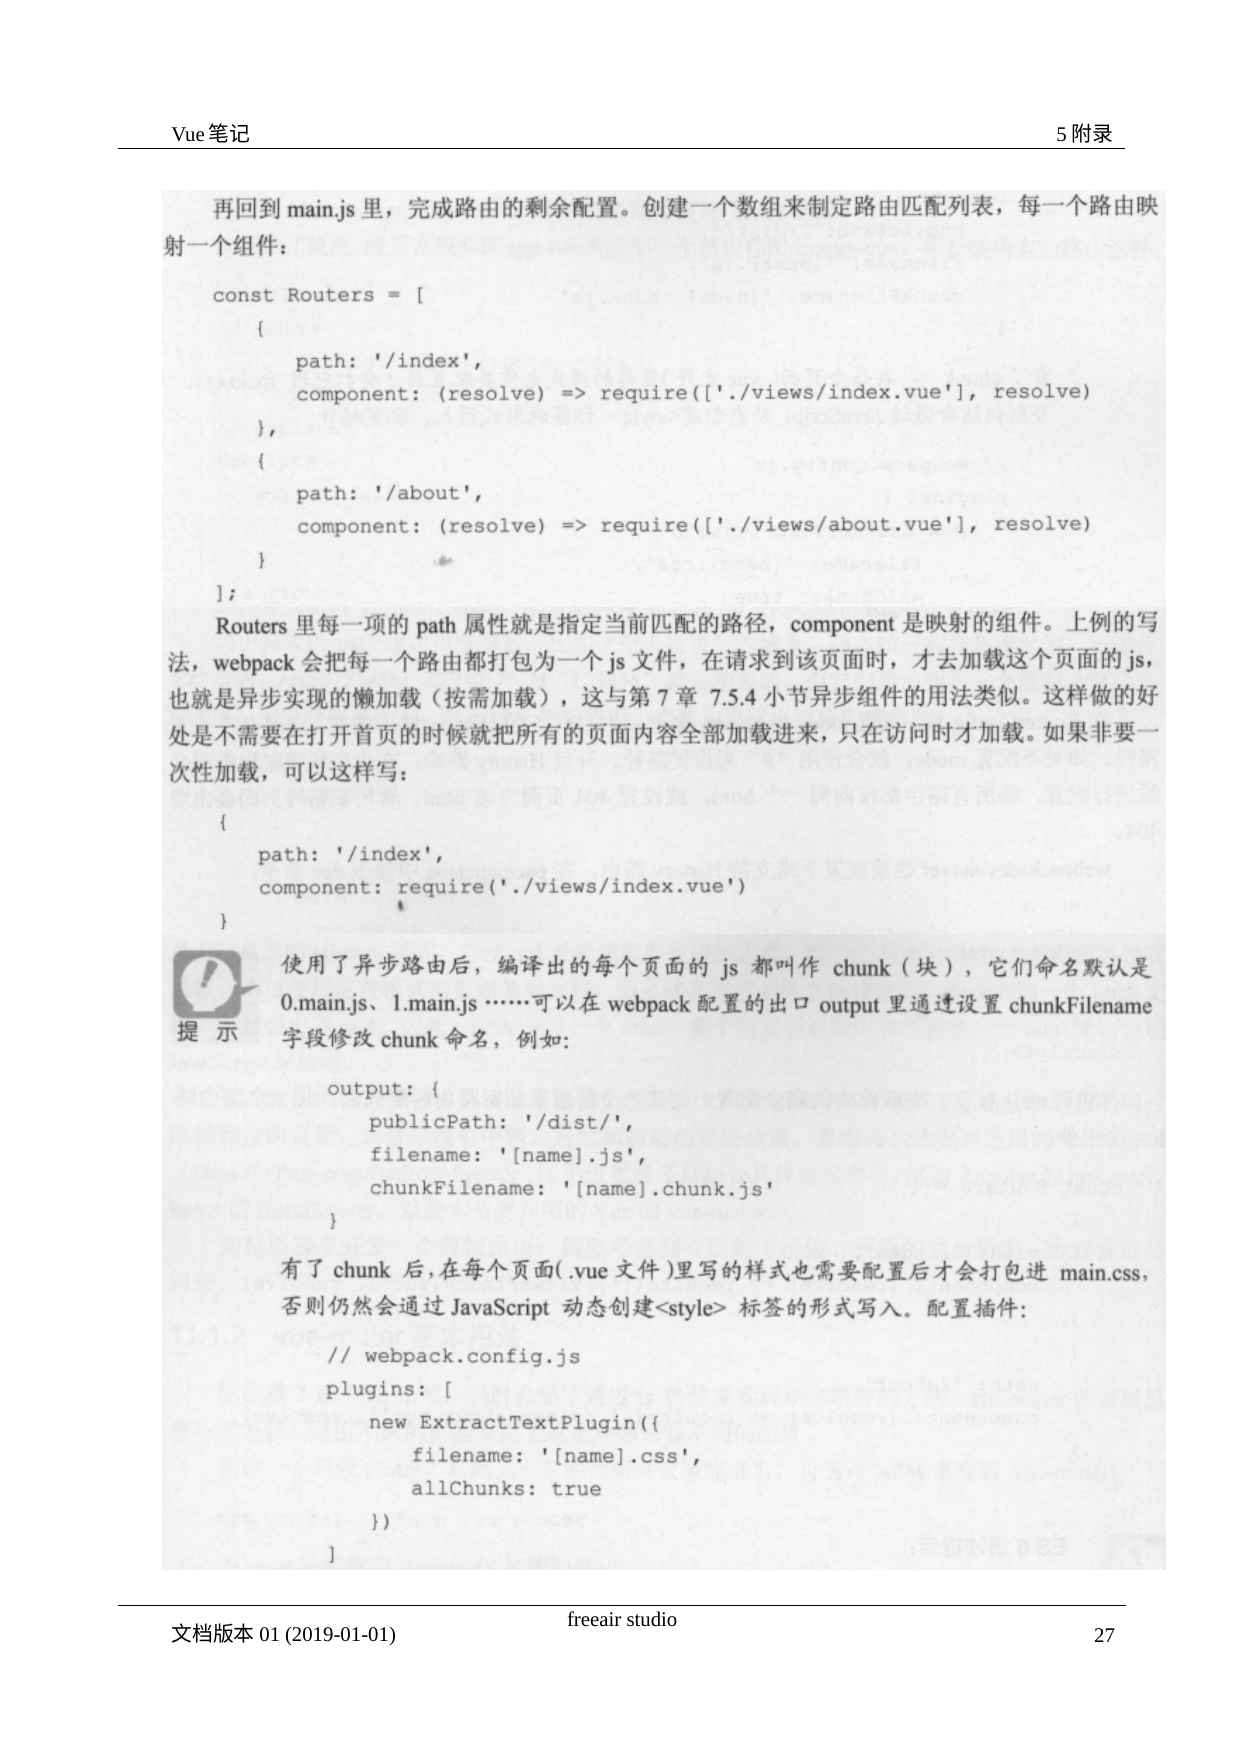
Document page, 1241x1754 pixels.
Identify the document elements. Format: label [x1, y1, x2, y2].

picture [161, 190, 1166, 1570]
